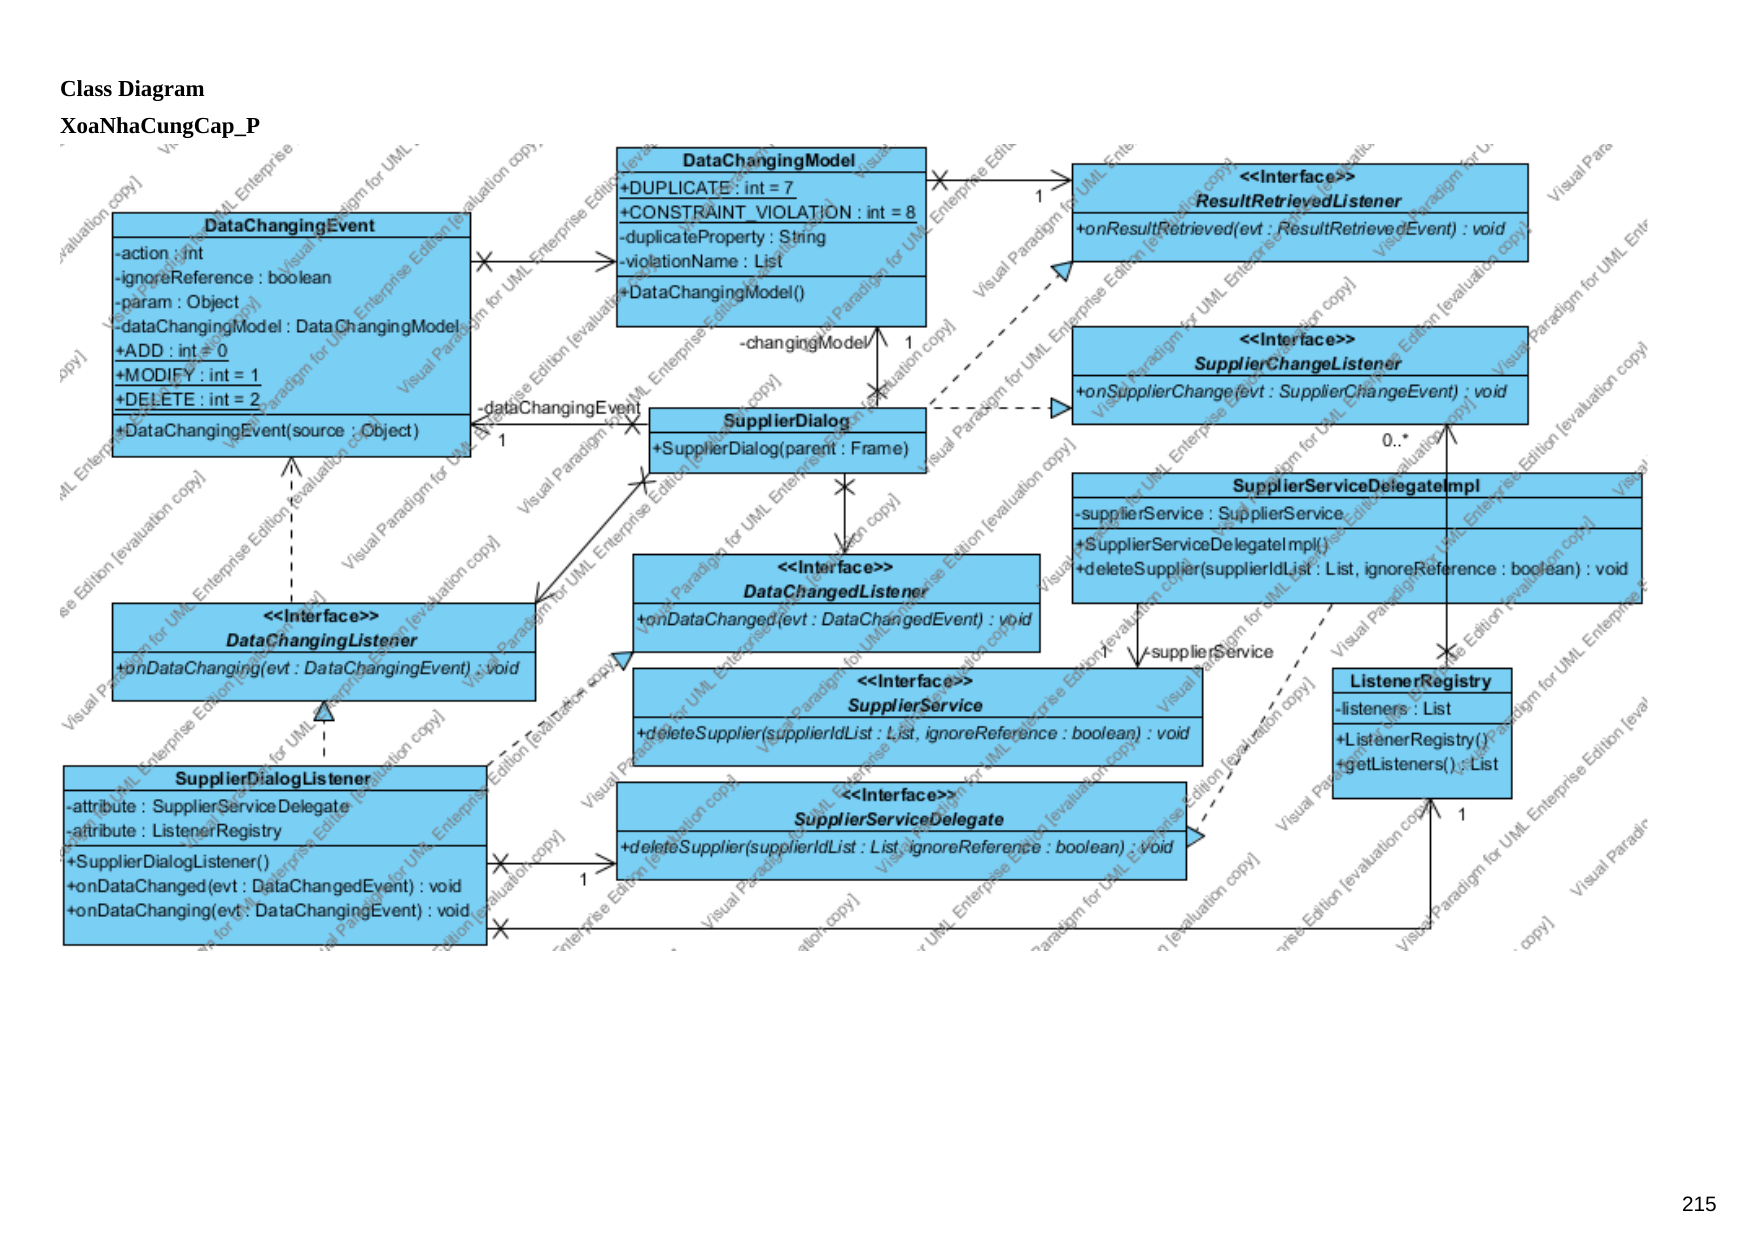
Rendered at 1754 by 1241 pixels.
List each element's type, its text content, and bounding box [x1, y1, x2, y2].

text Class Diagram [60, 75, 1716, 101]
picture [60, 144, 1648, 951]
subtitle XoaNhaCungCap_P [60, 112, 1716, 138]
